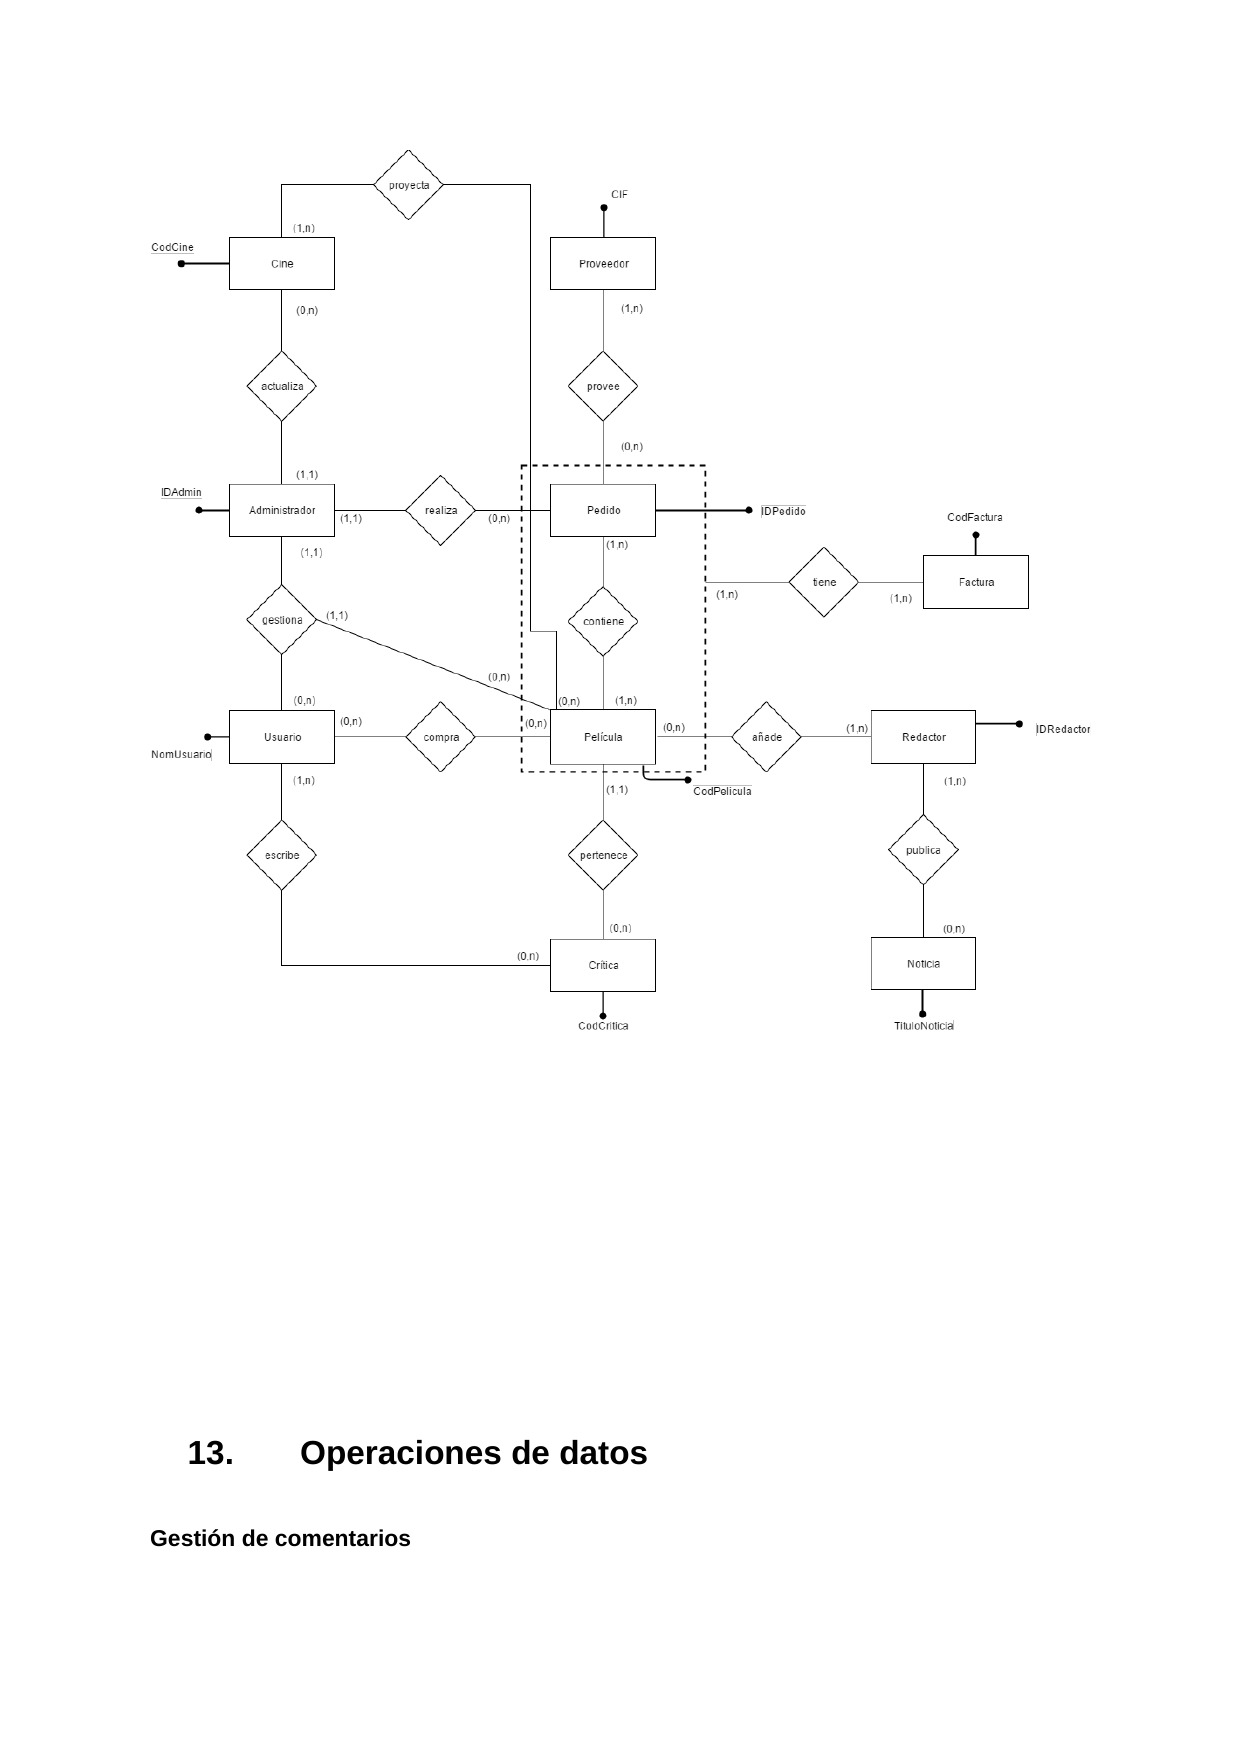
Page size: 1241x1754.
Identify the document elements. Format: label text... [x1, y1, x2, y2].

subtitle Operaciones de datos [187, 1433, 1090, 1471]
text Gestión de comentarios [150, 1524, 1090, 1551]
